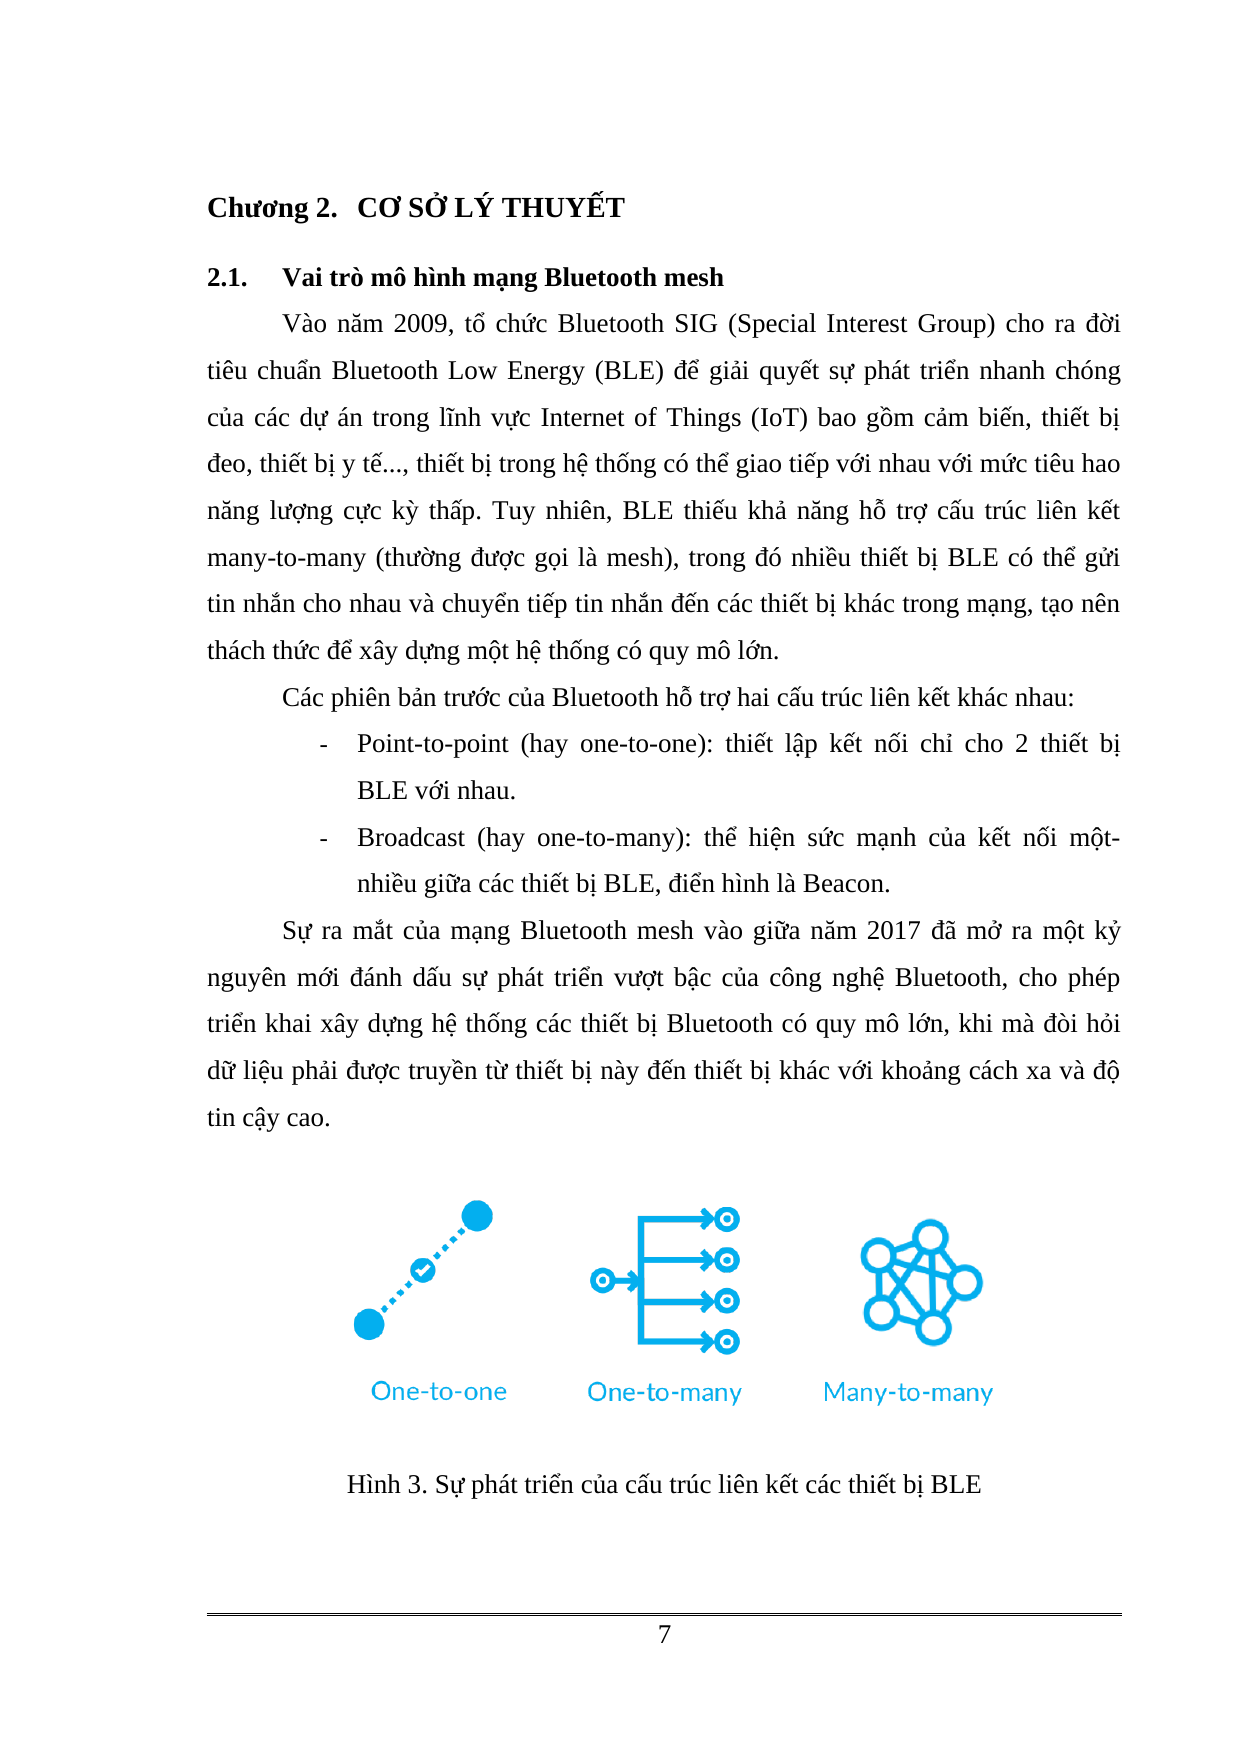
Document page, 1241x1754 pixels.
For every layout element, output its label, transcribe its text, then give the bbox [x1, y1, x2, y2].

subtitle Vai trò mô hình mạng Bluetooth mesh [207, 261, 1122, 292]
text Vào năm 2009, tổ chức Bluetooth SIG (Special Interest Group) cho ra đời tiêu chuẩn Bluetooth Low Energy (BLE) để giải quyết sự phát triển nhanh chóng của các dự án trong lĩnh vực Internet of Things (IoT) bao gồm cảm biến, thiết bị đeo, thiết bị y tế..., thiết bị trong hệ thống có thể giao tiếp với nhau với mức tiêu hao năng lượng cực kỳ thấp. Tuy nhiên, BLE thiếu khả năng hỗ trợ cấu trúc liên kết many-to-many (thường được gọi là mesh), trong đó nhiều thiết bị BLE có thể gửi tin nhắn cho nhau và chuyển tiếp tin nhắn đến các thiết bị khác trong mạng, tạo nên thách thức để xây dựng một hệ thống có quy mô lớn. [207, 307, 1122, 665]
text Sự ra mắt của mạng Bluetooth mesh vào giữa năm 2017 đã mở ra một kỷ nguyên mới đánh dấu sự phát triển vượt bậc của công nghệ Bluetooth, cho phép triển khai xây dựng hệ thống các thiết bị Bluetooth có quy mô lớn, khi mà đòi hỏi dữ liệu phải được truyền từ thiết bị này đến thiết bị khác với khoảng cách xa và độ tin cậy cao. [207, 914, 1122, 1132]
subtitle CƠ SỞ LÝ THUYẾT [207, 190, 1122, 223]
list Point-to-point (hay one-to-one): thiết lập kết nối chỉ cho 2 thiết bị BLE với nhau. [319, 727, 1122, 805]
text Hình 3. Sự phát triển của cấu trúc liên kết các thiết bị BLE [207, 1468, 1122, 1499]
picture [294, 1147, 1035, 1453]
text Các phiên bản trước của Bluetooth hỗ trợ hai cấu trúc liên kết khác nhau: [207, 681, 1122, 712]
list Broadcast (hay one-to-many): thể hiện sức mạnh của kết nối một-nhiều giữa các thiết bị BLE, điển hình là Beacon. [319, 821, 1122, 899]
